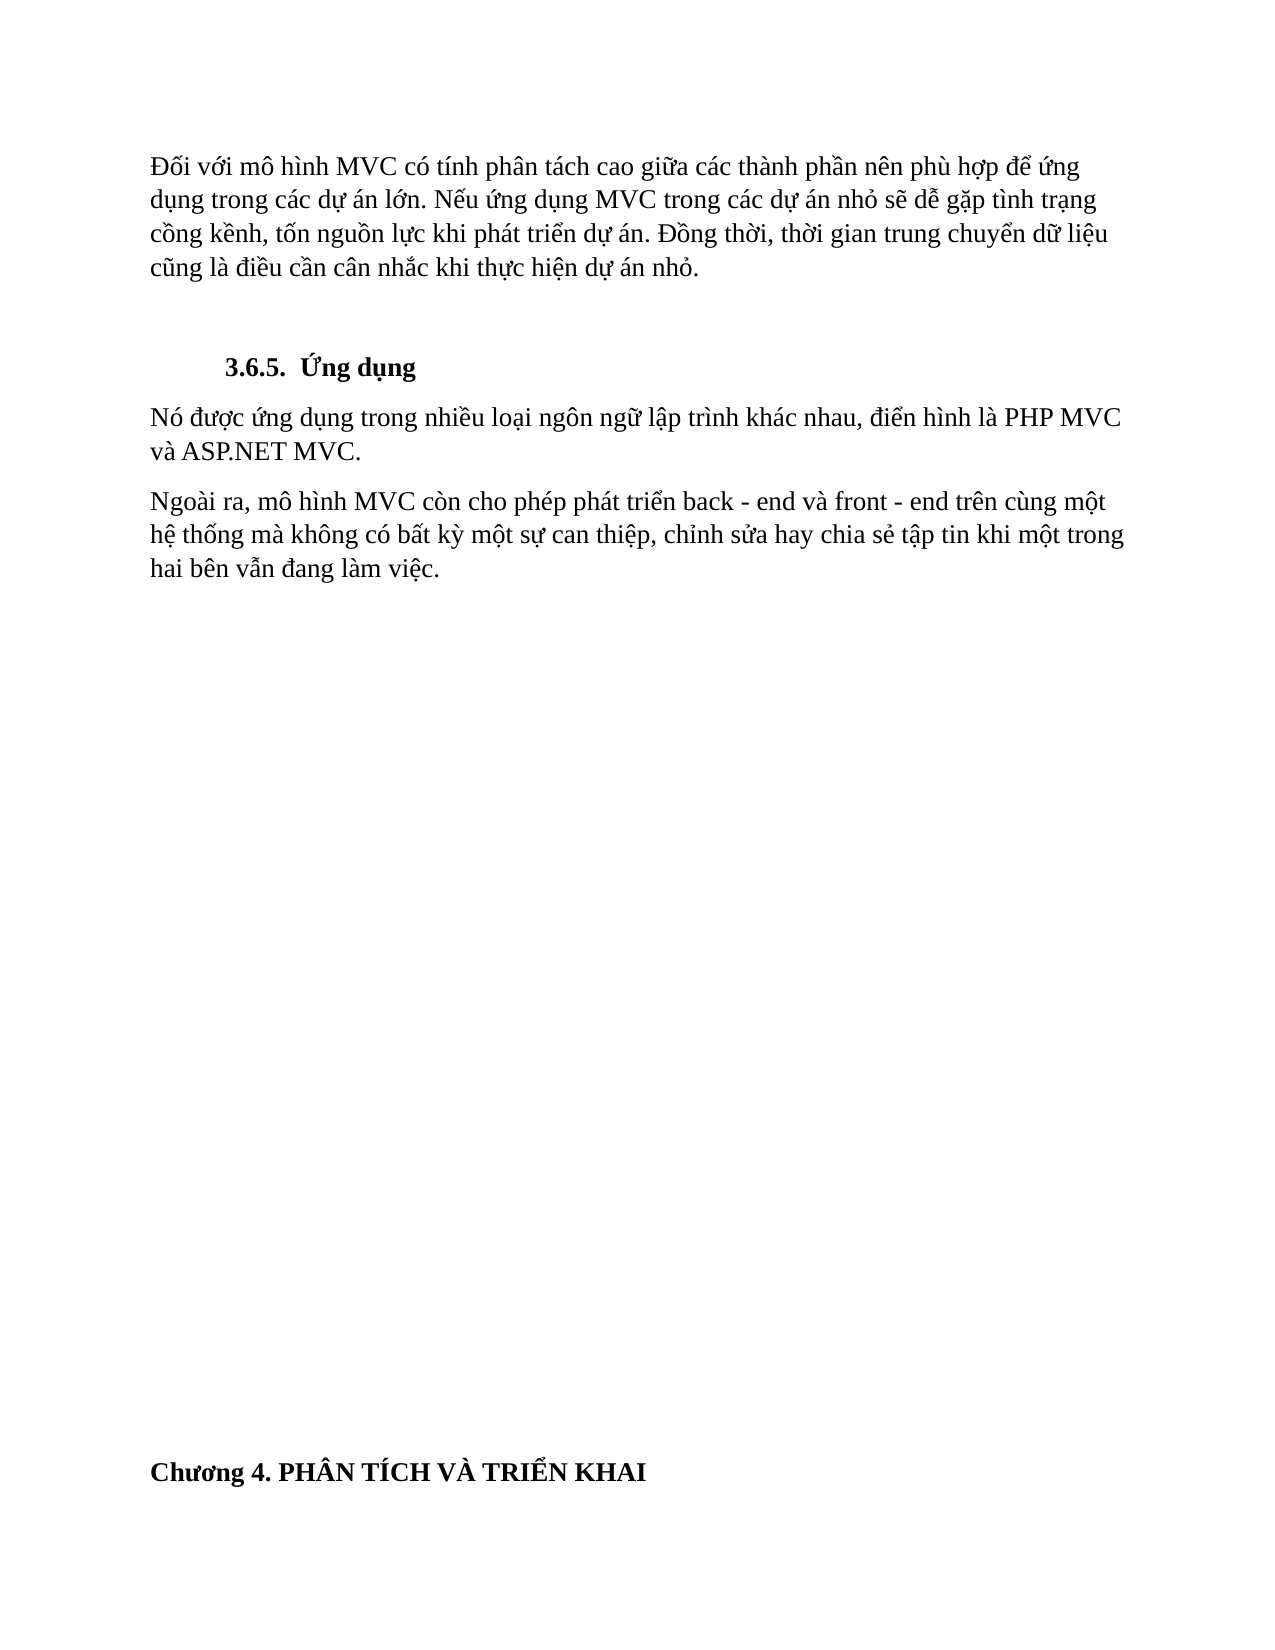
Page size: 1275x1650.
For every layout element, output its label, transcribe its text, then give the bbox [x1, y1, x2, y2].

text Đối với mô hình MVC có tính phân tách cao giữa các thành phần nên phù hợp để ứng dụng trong các dự án lớn. Nếu ứng dụng MVC trong các dự án nhỏ sẽ dễ gặp tình trạng cồng kềnh, tốn nguồn lực khi phát triển dự án. Đồng thời, thời gian trung chuyển dữ liệu cũng là điều cần cân nhắc khi thực hiện dự án nhỏ. [150, 150, 1125, 282]
text Nó được ứng dụng trong nhiều loại ngôn ngữ lập trình khác nhau, điển hình là PHP MVC và ASP.NET MVC. [150, 401, 1125, 466]
text Ngoài ra, mô hình MVC còn cho phép phát triển back - end và front - end trên cùng một hệ thống mà không có bất kỳ một sự can thiệp, chỉnh sửa hay chia sẻ tập tin khi một trong hai bên vẫn đang làm việc. [150, 485, 1125, 583]
list Ứng dụng [225, 351, 1125, 382]
text Chương 4. PHÂN TÍCH VÀ TRIỂN KHAI [150, 1456, 1125, 1487]
